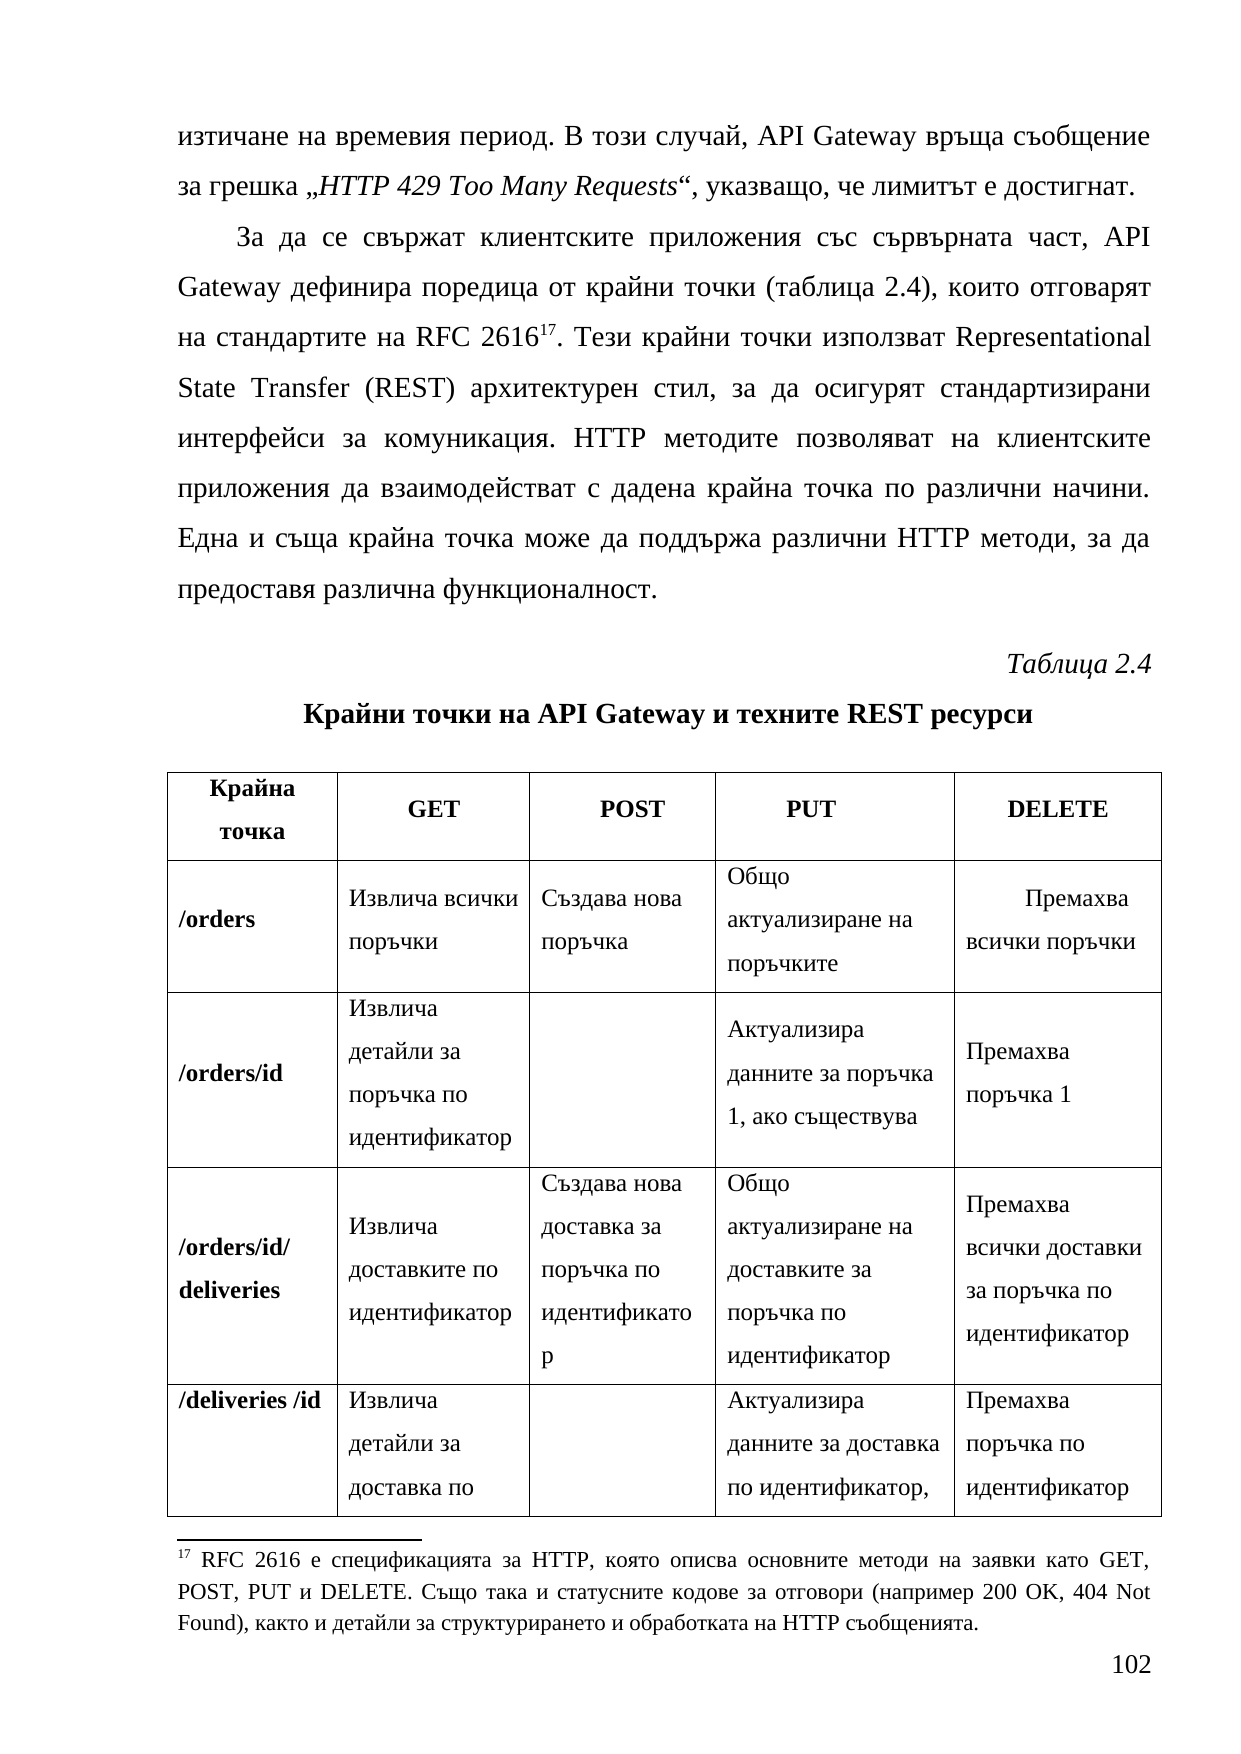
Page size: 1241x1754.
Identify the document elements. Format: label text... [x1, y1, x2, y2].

table_cell Премахва поръчка 1 [955, 993, 1161, 1167]
table_cell /deliveries /id [168, 1385, 337, 1516]
table_cell Извлича доставките по идентификатор [338, 1168, 529, 1384]
table_cell [530, 1385, 715, 1516]
table_cell /orders [168, 861, 337, 992]
text За да се свържат клиентските приложения със сървърната част, API Gateway дефинира поредица от крайни точки (таблица 2.4), които отговарят на стандартите на RFC 2616. Тези крайни точки използват Representational State Transfer (REST) архитектурен стил, за да осигурят стандартизирани интерфейси за комуникация. HTTP методите позволяват на клиентските приложения да взаимодействат с дадена крайна точка по различни начини. Една и съща крайна точка може да поддържа различни HTTP методи, за да предоставя различна функционалност. [177, 219, 1152, 604]
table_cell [716, 1385, 954, 1516]
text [177, 118, 1152, 202]
table_cell Актуализира данните за поръчка 1, ако съществува [716, 993, 954, 1167]
table_cell /orders/id [168, 993, 337, 1167]
table_header DELETE [955, 773, 1161, 860]
table_cell [530, 993, 715, 1167]
table_header GET [338, 773, 529, 860]
table_cell Извлича всички поръчки [338, 861, 529, 992]
title Крайни точки на API Gateway и техните REST ресурси [177, 697, 1152, 730]
table_cell Премахва всички доставки за поръчка по идентификатор [955, 1168, 1161, 1384]
table_cell Общо актуализиране на поръчките [716, 861, 954, 992]
table_cell Премахва всички поръчки [955, 861, 1161, 992]
table_cell Създава нова доставка за поръчка по идентификатор [530, 1168, 715, 1384]
table_header PUT [716, 773, 954, 860]
table_cell Създава нова поръчка [530, 861, 715, 992]
table_header Крайна точка [168, 773, 337, 860]
table_cell Общо актуализиране на доставките за поръчка по идентификатор [716, 1168, 954, 1384]
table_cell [955, 1385, 1161, 1516]
table_cell Извлича детайли за поръчка по идентификатор [338, 993, 529, 1167]
title Таблица 2.4 [177, 646, 1152, 680]
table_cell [338, 1385, 529, 1516]
table_header POST [530, 773, 715, 860]
table_cell /orders/id/ deliveries [168, 1168, 337, 1384]
